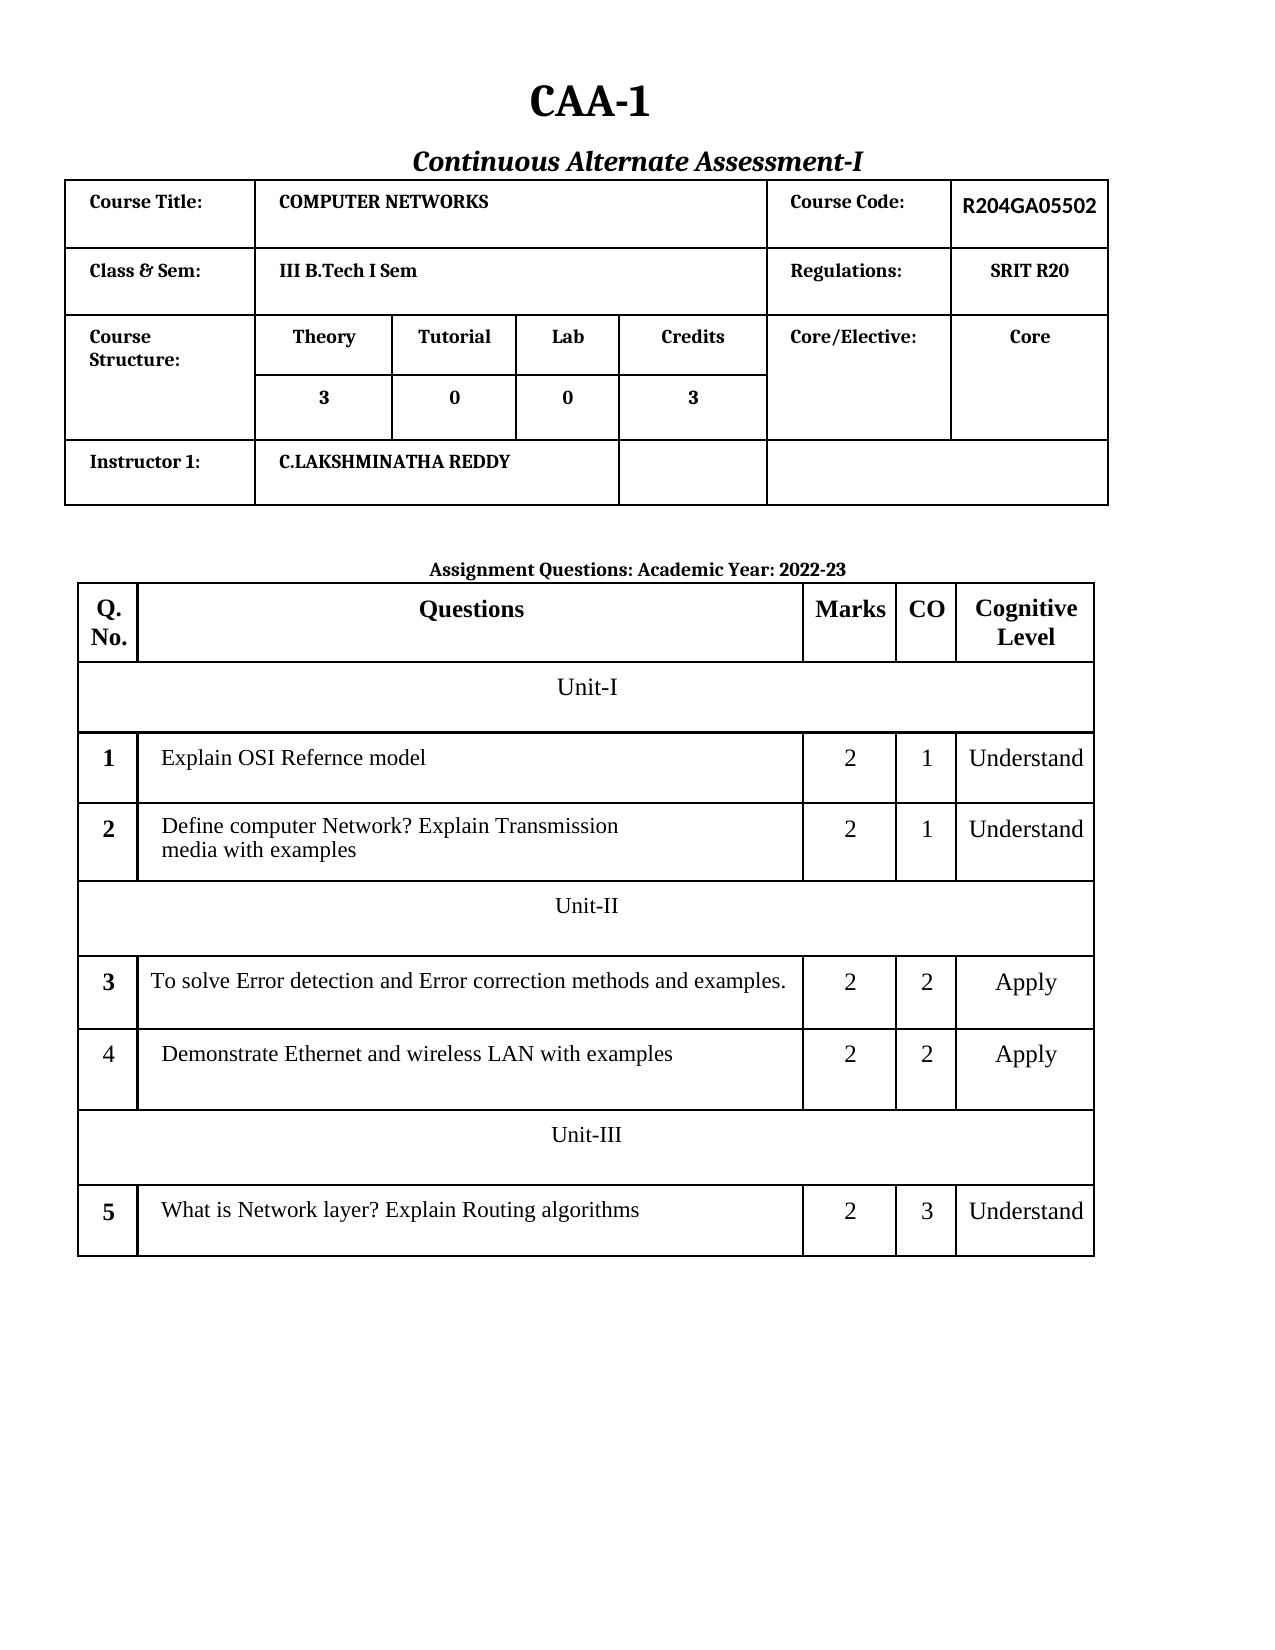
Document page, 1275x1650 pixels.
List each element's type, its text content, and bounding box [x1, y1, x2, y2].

table_cell SRIT R20 [952, 249, 1107, 314]
table_header Q. No. [79, 584, 136, 661]
table_header Cognitive Level [957, 584, 1093, 661]
table_cell Unit-III [79, 1111, 1093, 1184]
table_cell Define computer Network? Explain Transmission media with examples [139, 804, 802, 880]
table_header COMPUTER NETWORKS [256, 181, 766, 247]
table_header R204GA05502 [952, 181, 1107, 247]
table_cell 5 [79, 1186, 136, 1255]
table_cell Lab [517, 316, 618, 374]
table_cell Demonstrate Ethernet and wireless LAN with examples [139, 1030, 802, 1109]
table_cell Understand [957, 1186, 1093, 1255]
subtitle CAA-1 [50, 75, 1129, 128]
subtitle Continuous Alternate Assessment-I [50, 145, 1225, 179]
table_cell 2 [804, 1186, 895, 1255]
table_cell 3 [897, 1186, 955, 1255]
table_cell 4 [79, 1030, 136, 1109]
table_cell 0 [393, 376, 515, 439]
table_cell Class & Sem: [66, 249, 254, 314]
table_cell 2 [804, 804, 895, 880]
table_cell Core [952, 316, 1107, 439]
table_cell Instructor 1: [66, 441, 254, 504]
table_cell What is Network layer? Explain Routing algorithms [139, 1186, 802, 1255]
table_cell [620, 441, 766, 504]
table_cell 2 [897, 1030, 955, 1109]
table_cell Course Structure: [66, 316, 254, 439]
table_header Questions [139, 584, 802, 661]
table_cell 2 [804, 734, 895, 802]
table_cell To solve Error detection and Error correction methods and examples. [139, 957, 802, 1027]
table_cell Unit-I [79, 663, 1093, 731]
table_cell Understand [957, 804, 1093, 880]
table_header Marks [804, 584, 895, 661]
table_header Course Title: [66, 181, 254, 247]
table_cell 2 [897, 957, 955, 1027]
table_cell 3 [79, 957, 136, 1027]
table_cell III B.Tech I Sem [256, 249, 766, 314]
table_cell 0 [517, 376, 618, 439]
table_cell 2 [804, 1030, 895, 1109]
table_cell Theory [256, 316, 391, 374]
table_cell Apply [957, 957, 1093, 1027]
table_cell 1 [897, 804, 955, 880]
table_cell Unit-II [79, 882, 1093, 955]
table_cell C.LAKSHMINATHA REDDY [256, 441, 618, 504]
table_cell 2 [804, 957, 895, 1027]
table_cell 1 [79, 734, 136, 802]
table_cell Regulations: [768, 249, 950, 314]
table_cell 3 [620, 376, 766, 439]
table_header Course Code: [768, 181, 950, 247]
table_cell Core/Elective: [768, 316, 950, 439]
table_cell Apply [957, 1030, 1093, 1109]
table_cell Credits [620, 316, 766, 374]
table_cell [768, 441, 1107, 504]
table_cell 2 [79, 804, 136, 880]
text Assignment Questions: Academic Year: 2022-23 [50, 558, 1225, 581]
table_header CO [897, 584, 955, 661]
table_cell Tutorial [393, 316, 515, 374]
table_cell 3 [256, 376, 391, 439]
table_cell Understand [957, 734, 1093, 802]
table_cell Explain OSI Refernce model [139, 734, 802, 802]
table_cell 1 [897, 734, 955, 802]
